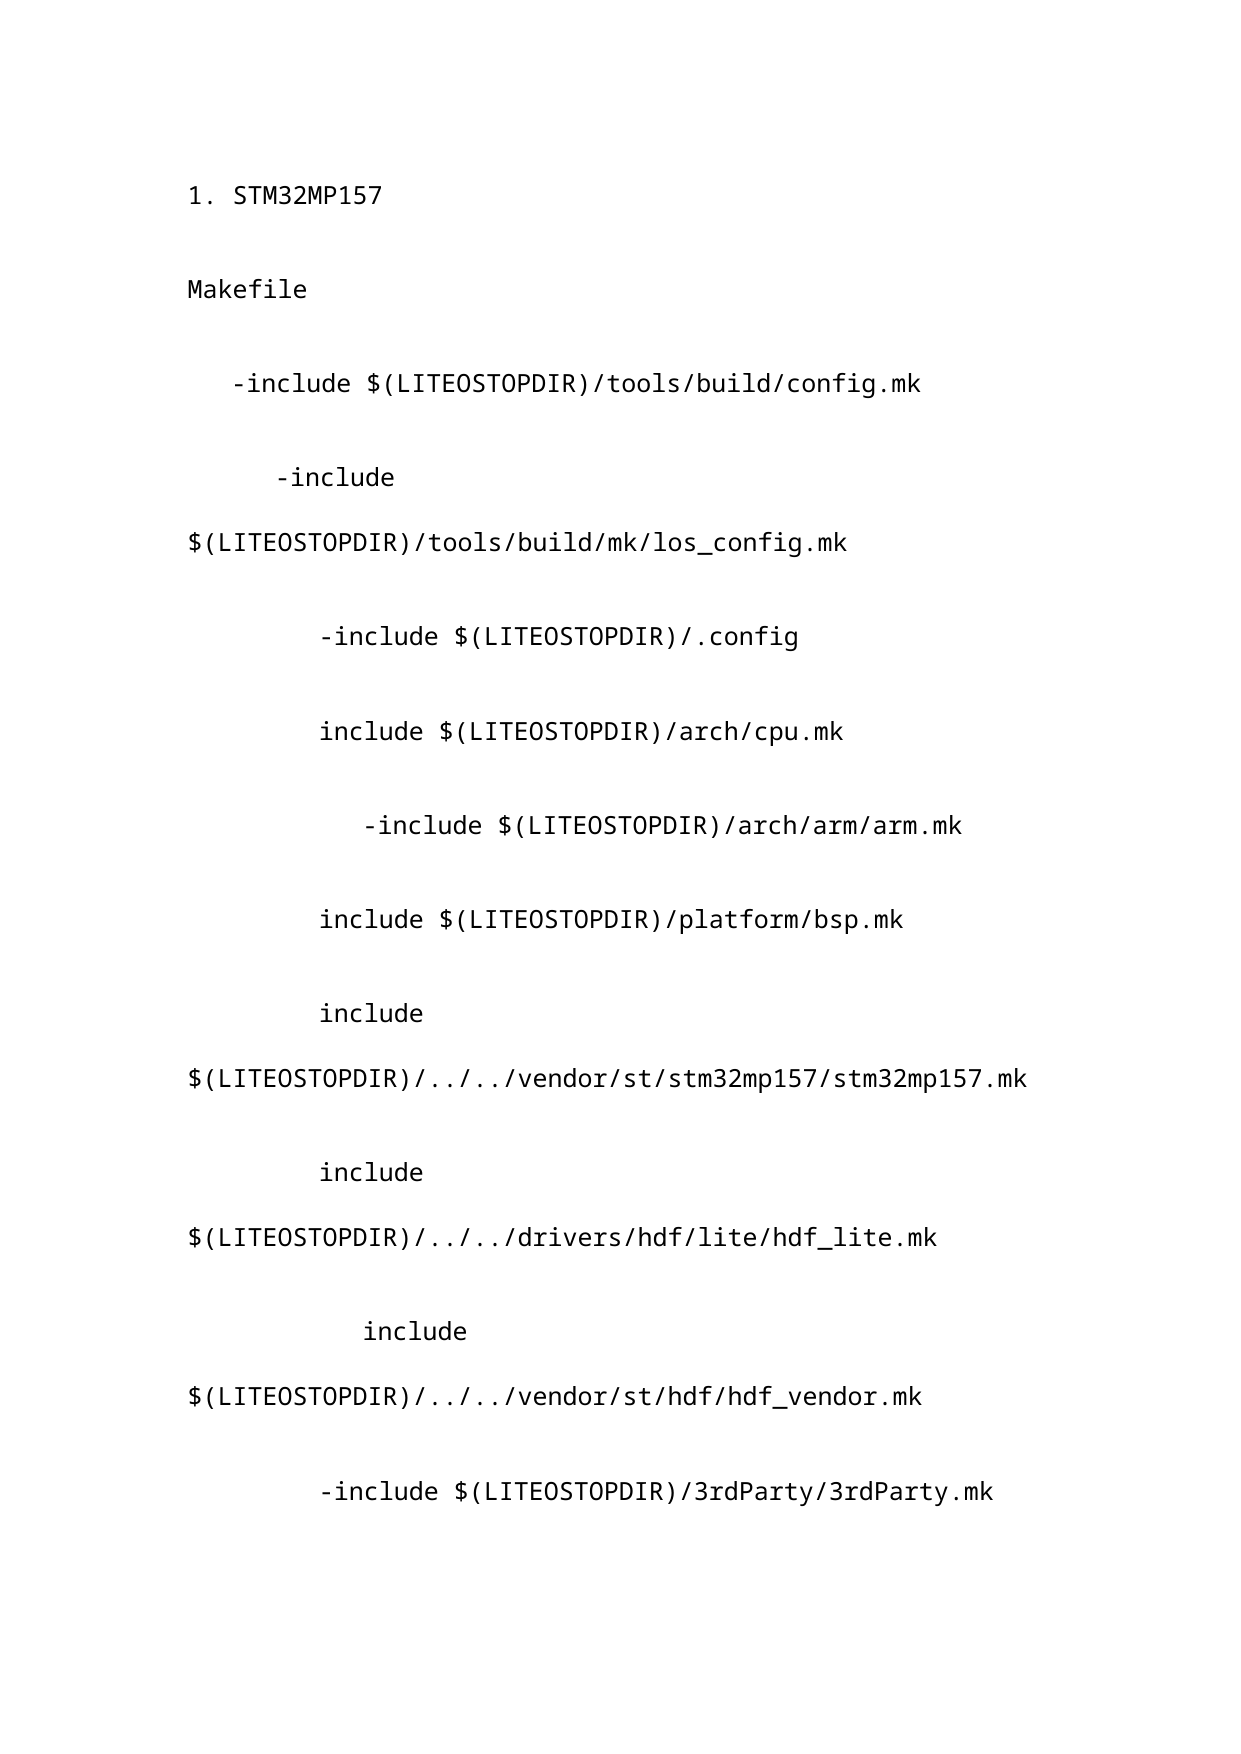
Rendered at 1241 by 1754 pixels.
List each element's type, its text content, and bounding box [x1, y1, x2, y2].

text -include $(LITEOSTOPDIR)/tools/build/mk/los_config.mk [187, 444, 1053, 574]
text -include $(LITEOSTOPDIR)/.config [187, 604, 1053, 669]
text Makefile [187, 256, 1053, 321]
text 1. STM32MP157 [187, 162, 1053, 227]
text -include $(LITEOSTOPDIR)/arch/arm/arm.mk [187, 792, 1053, 857]
text include $(LITEOSTOPDIR)/../../vendor/st/hdf/hdf_vendor.mk [187, 1299, 1053, 1429]
text include $(LITEOSTOPDIR)/../../drivers/hdf/lite/hdf_lite.mk [187, 1139, 1053, 1269]
text include $(LITEOSTOPDIR)/platform/bsp.mk [187, 886, 1053, 951]
text include $(LITEOSTOPDIR)/arch/cpu.mk [187, 698, 1053, 763]
text -include $(LITEOSTOPDIR)/tools/build/config.mk [187, 350, 1053, 415]
text include $(LITEOSTOPDIR)/../../vendor/st/stm32mp157/stm32mp157.mk [187, 980, 1053, 1110]
text -include $(LITEOSTOPDIR)/3rdParty/3rdParty.mk [187, 1458, 1053, 1523]
